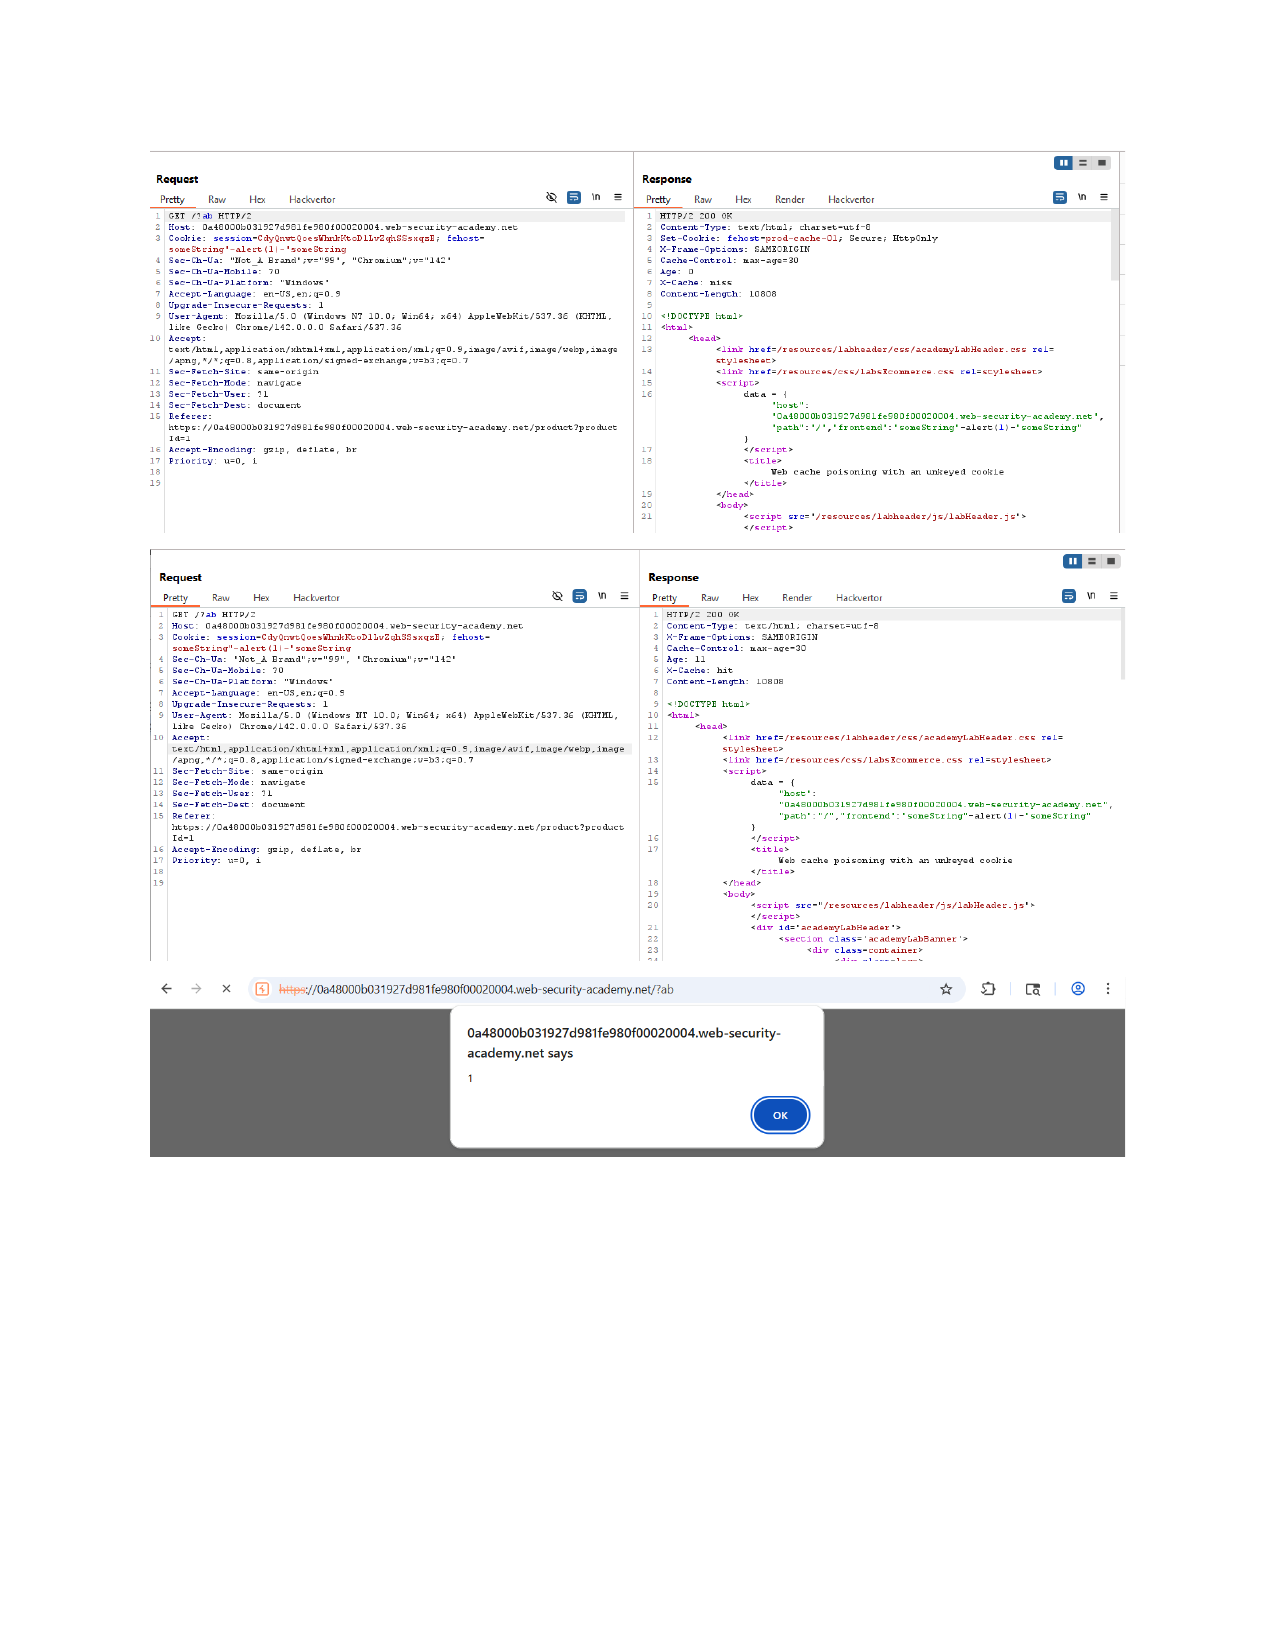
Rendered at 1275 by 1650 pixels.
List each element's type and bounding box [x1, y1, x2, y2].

picture [150, 977, 1125, 1157]
picture [150, 150, 1125, 533]
picture [150, 549, 1125, 961]
